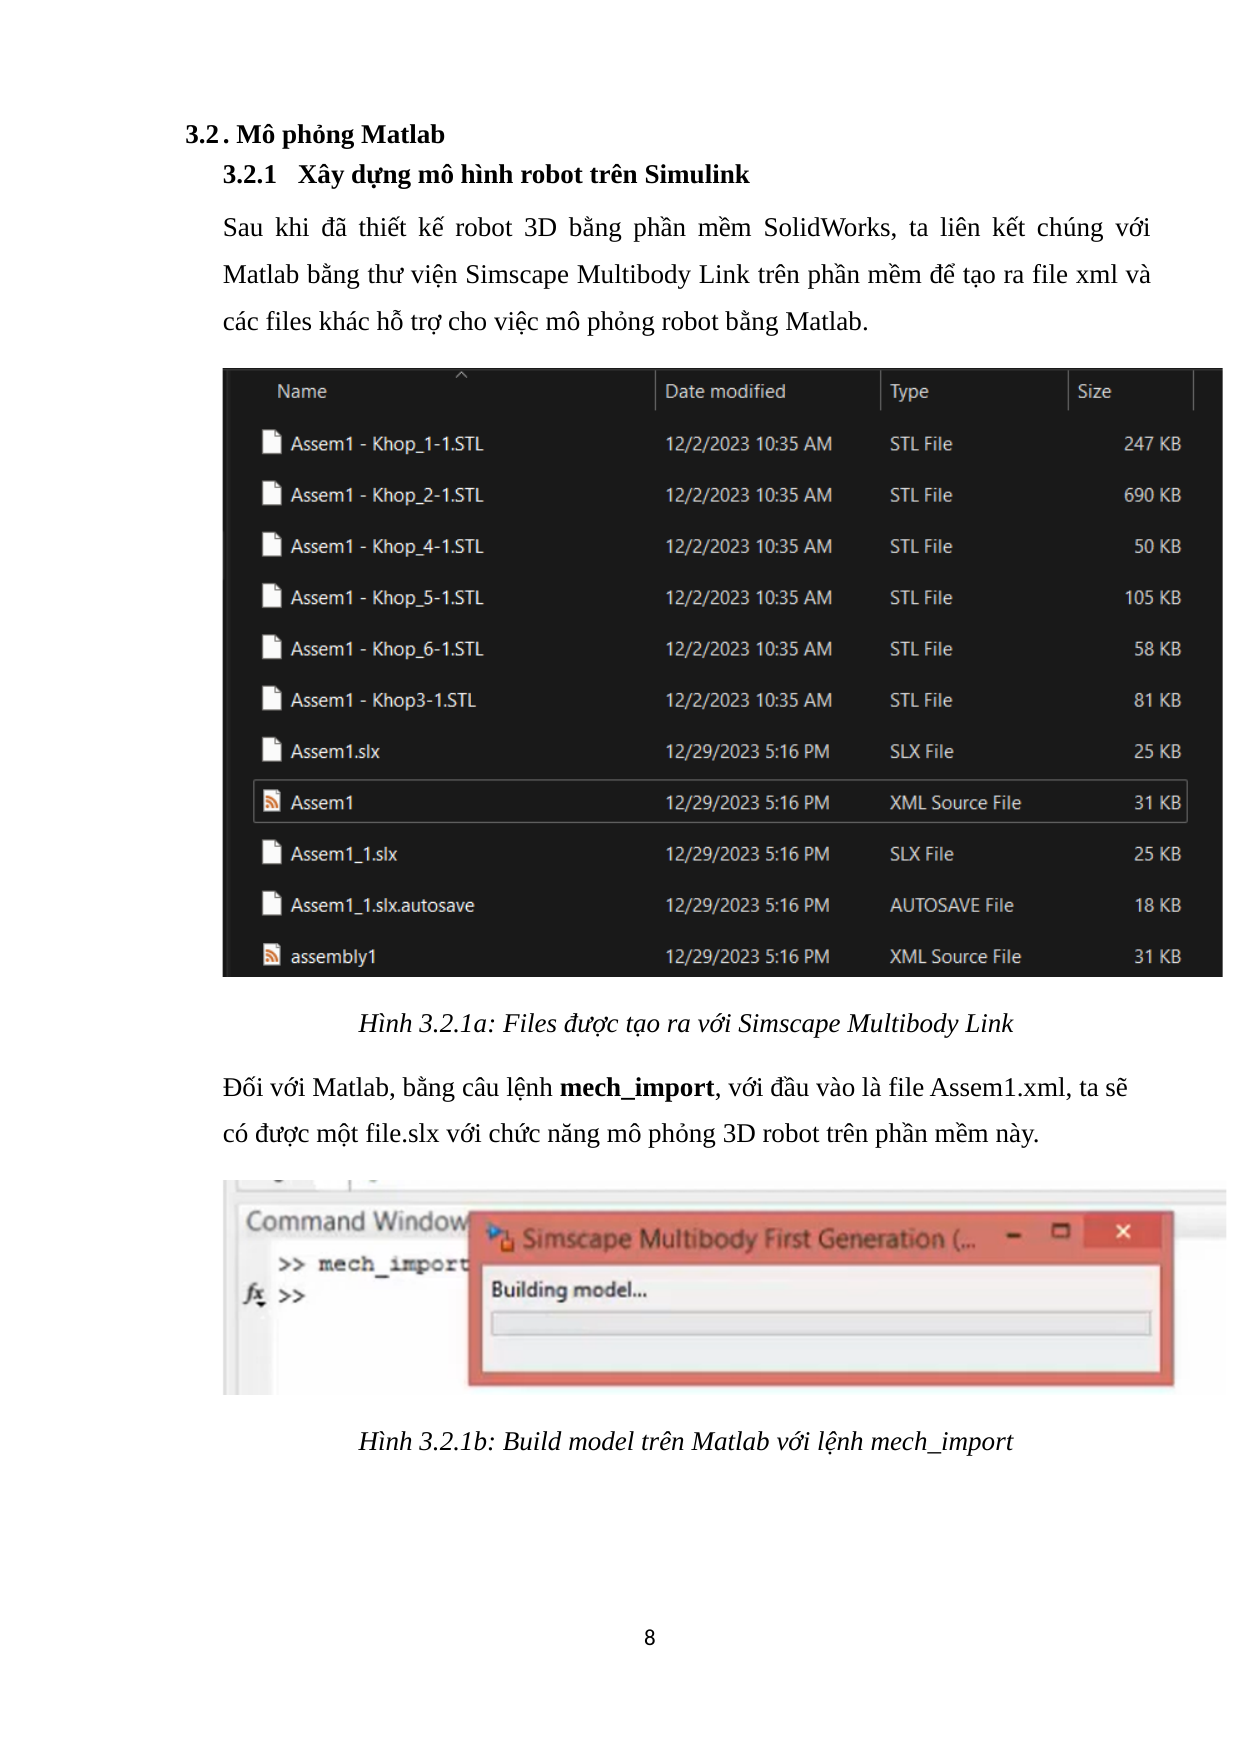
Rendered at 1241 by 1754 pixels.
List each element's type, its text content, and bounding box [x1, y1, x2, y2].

list Xây dựng mô hình robot trên Simulink [223, 158, 1152, 190]
list . Mô phỏng Matlab [185, 118, 1152, 149]
picture [222, 368, 1223, 977]
text Hình 3.2.1b: Build model trên Matlab với lệnh mech_import [223, 1425, 1152, 1456]
text Hình 3.2.1a: Files được tạo ra với Simscape Multibody Link [223, 1007, 1152, 1039]
text Đối với Matlab, bằng câu lệnh mech_import, với đầu vào là file Assem1.xml, ta sẽ có được một file.slx với chức năng mô phỏng 3D robot trên phần mềm này. [223, 1071, 1152, 1149]
picture [222, 1180, 1227, 1395]
text Sau khi đã thiết kế robot 3D bằng phần mềm SolidWorks, ta liên kết chúng với Matlab bằng thư viện Simscape Multibody Link trên phần mềm để tạo ra file xml và các files khác hỗ trợ cho việc mô phỏng robot bằng Matlab. [223, 211, 1152, 336]
